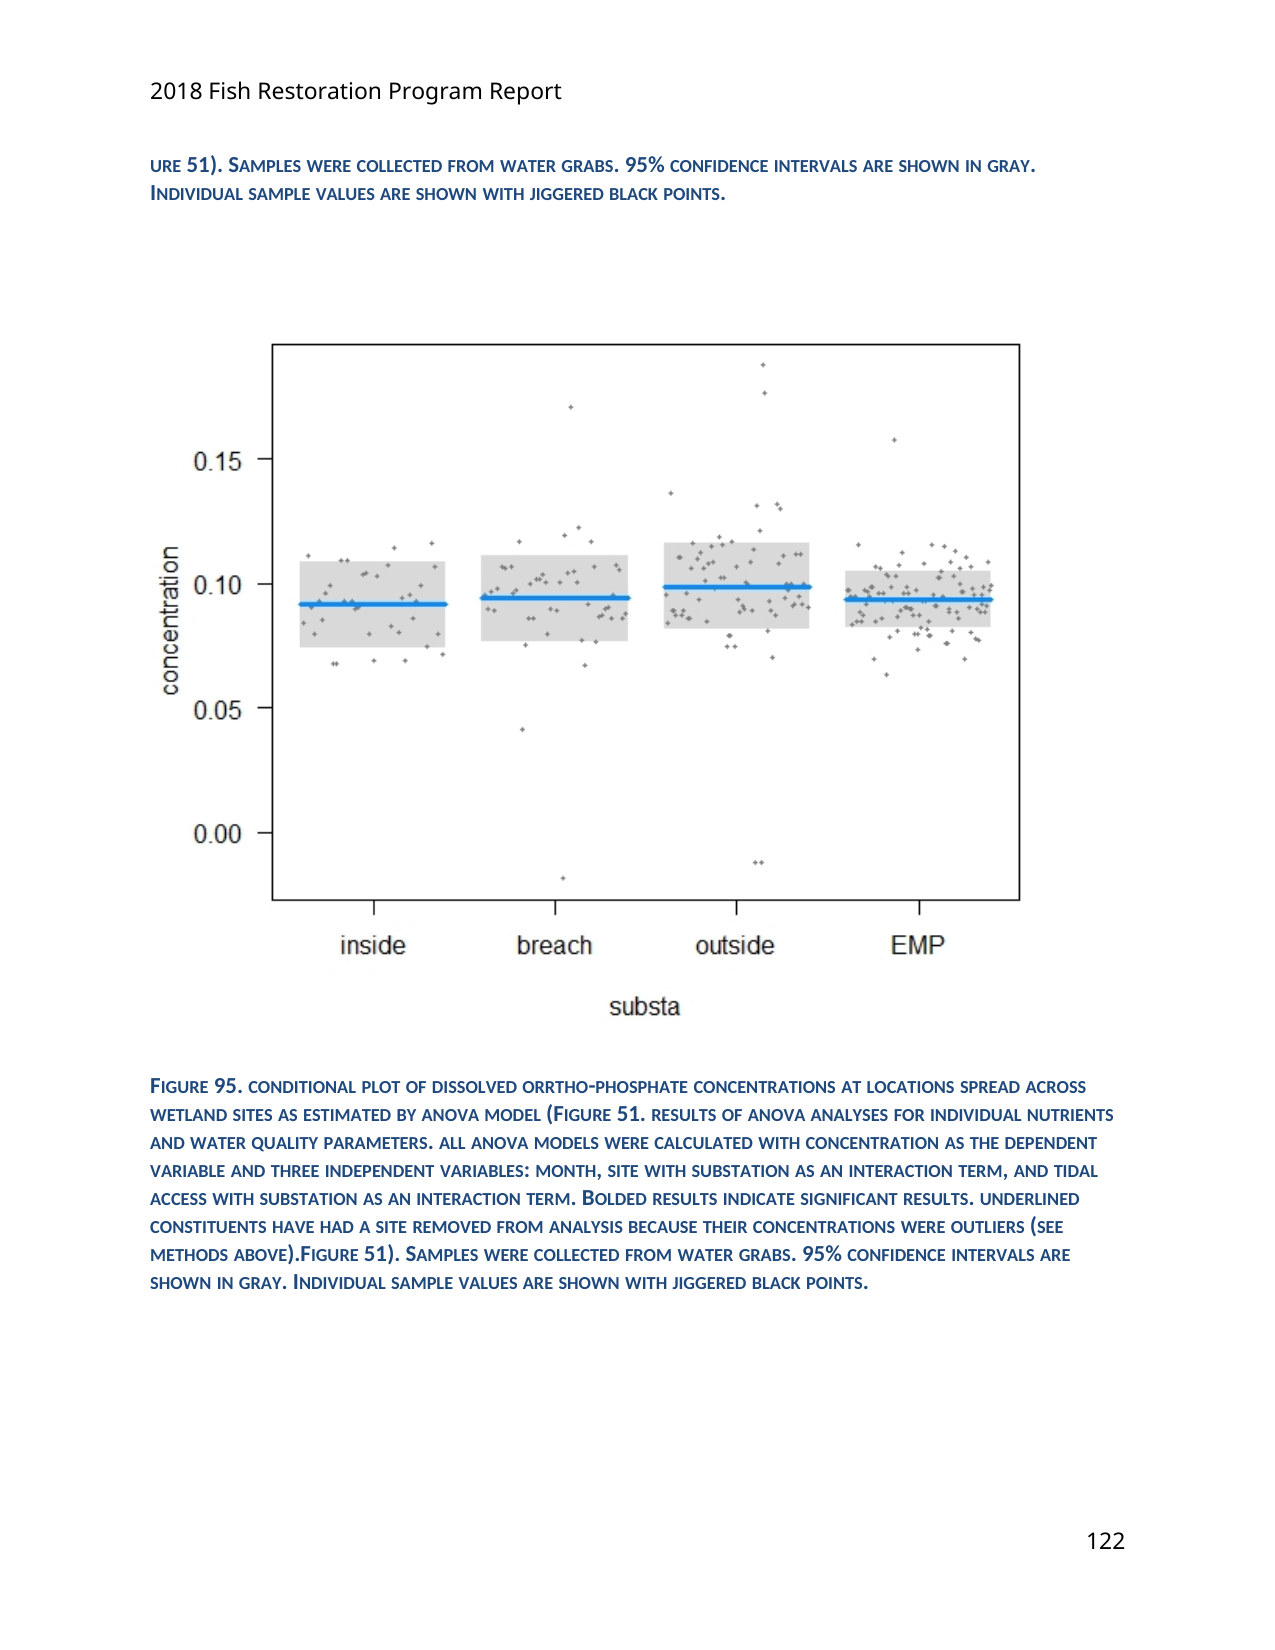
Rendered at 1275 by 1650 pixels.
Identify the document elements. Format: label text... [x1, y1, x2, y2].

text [150, 150, 1125, 206]
picture [150, 222, 1083, 1053]
text Figure 95. conditional plot of dissolved orrtho-phosphate concentrations at locations spread across wetland sites as estimated by anova model (Figure 51). Samples were collected from water grabs. 95% confidence intervals are shown in gray. Individual sample values are shown with jiggered black points. [150, 1071, 1125, 1295]
